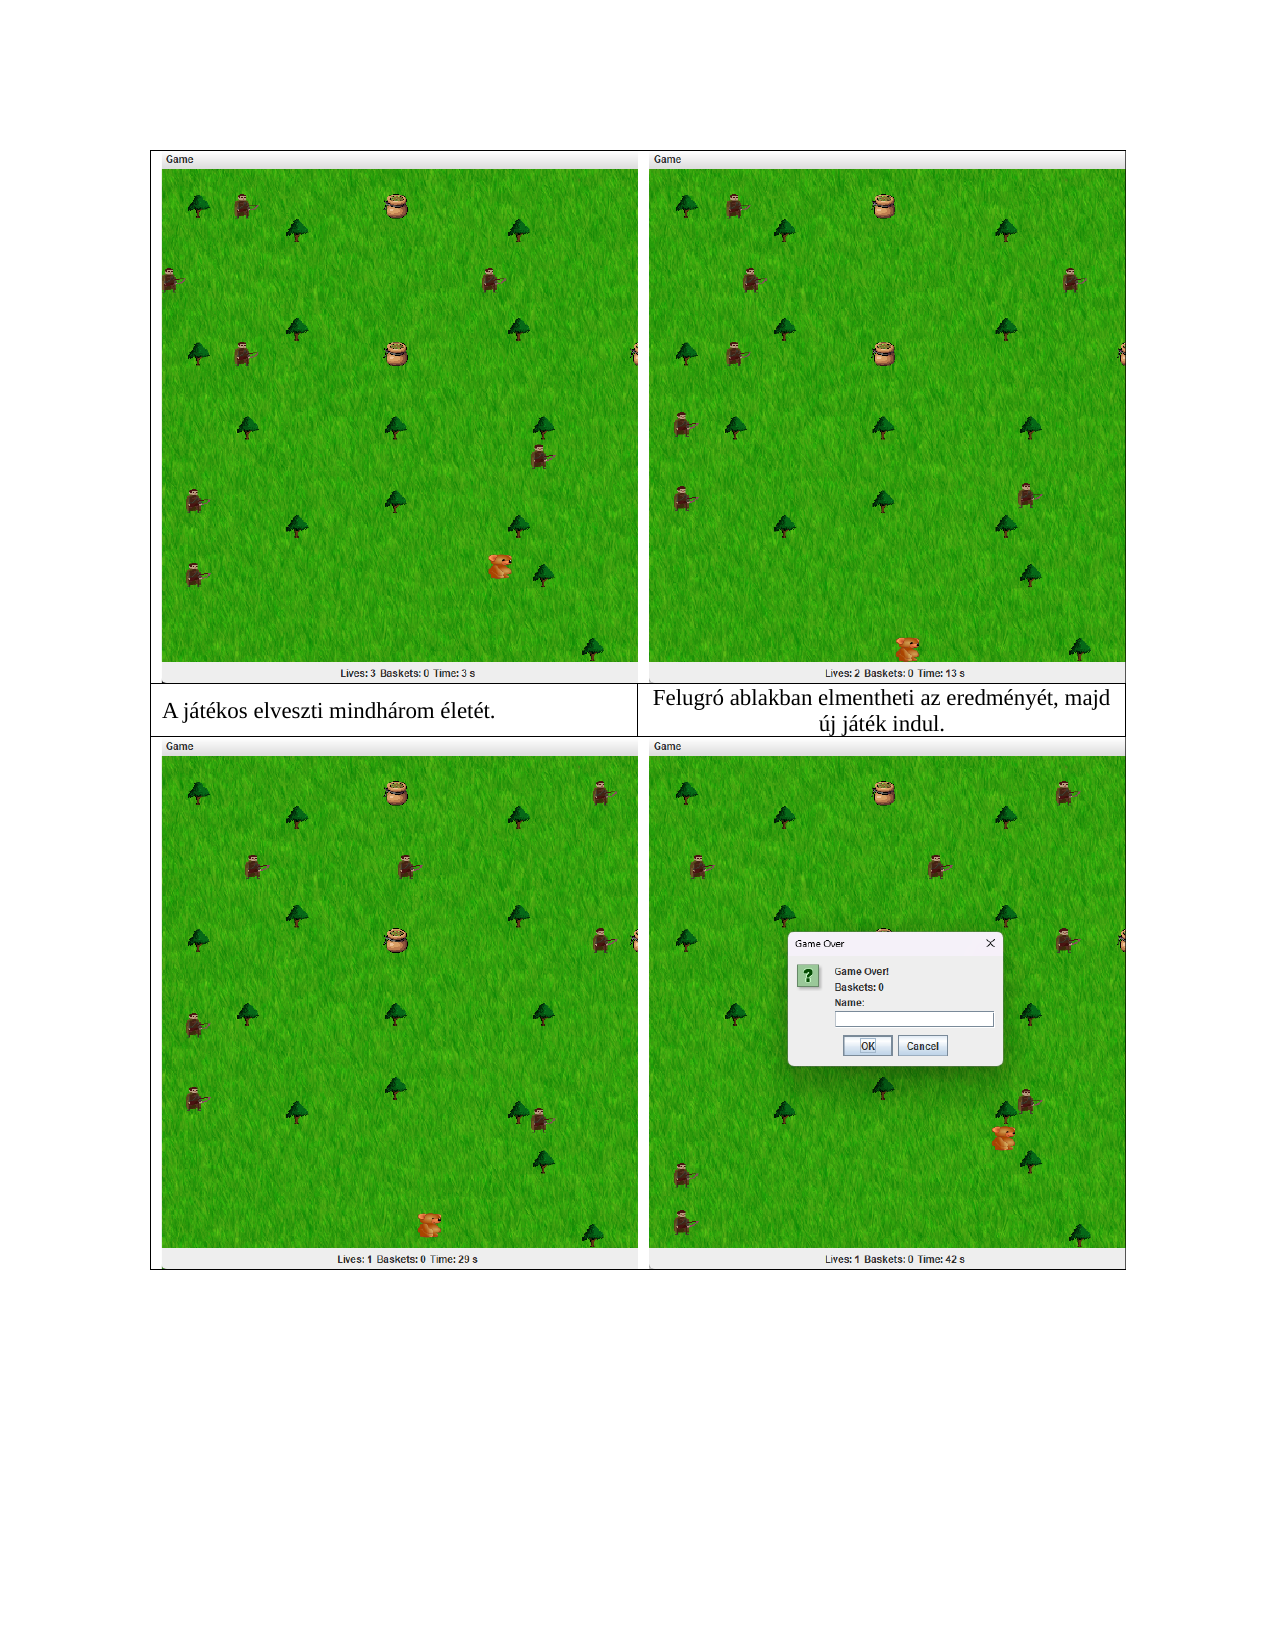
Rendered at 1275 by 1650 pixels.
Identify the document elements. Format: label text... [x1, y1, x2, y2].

table_cell [151, 151, 161, 682]
picture [649, 151, 1126, 683]
picture [161, 151, 638, 683]
table_cell [638, 737, 649, 1269]
table_cell Felugró ablakban elmentheti az eredményét, majd új játék indul. [638, 684, 1125, 736]
table_cell [151, 737, 161, 1269]
picture [161, 737, 638, 1269]
table_cell A játékos elveszti mindhárom életét. [151, 684, 637, 736]
picture [649, 737, 1126, 1269]
table_cell [638, 151, 649, 682]
